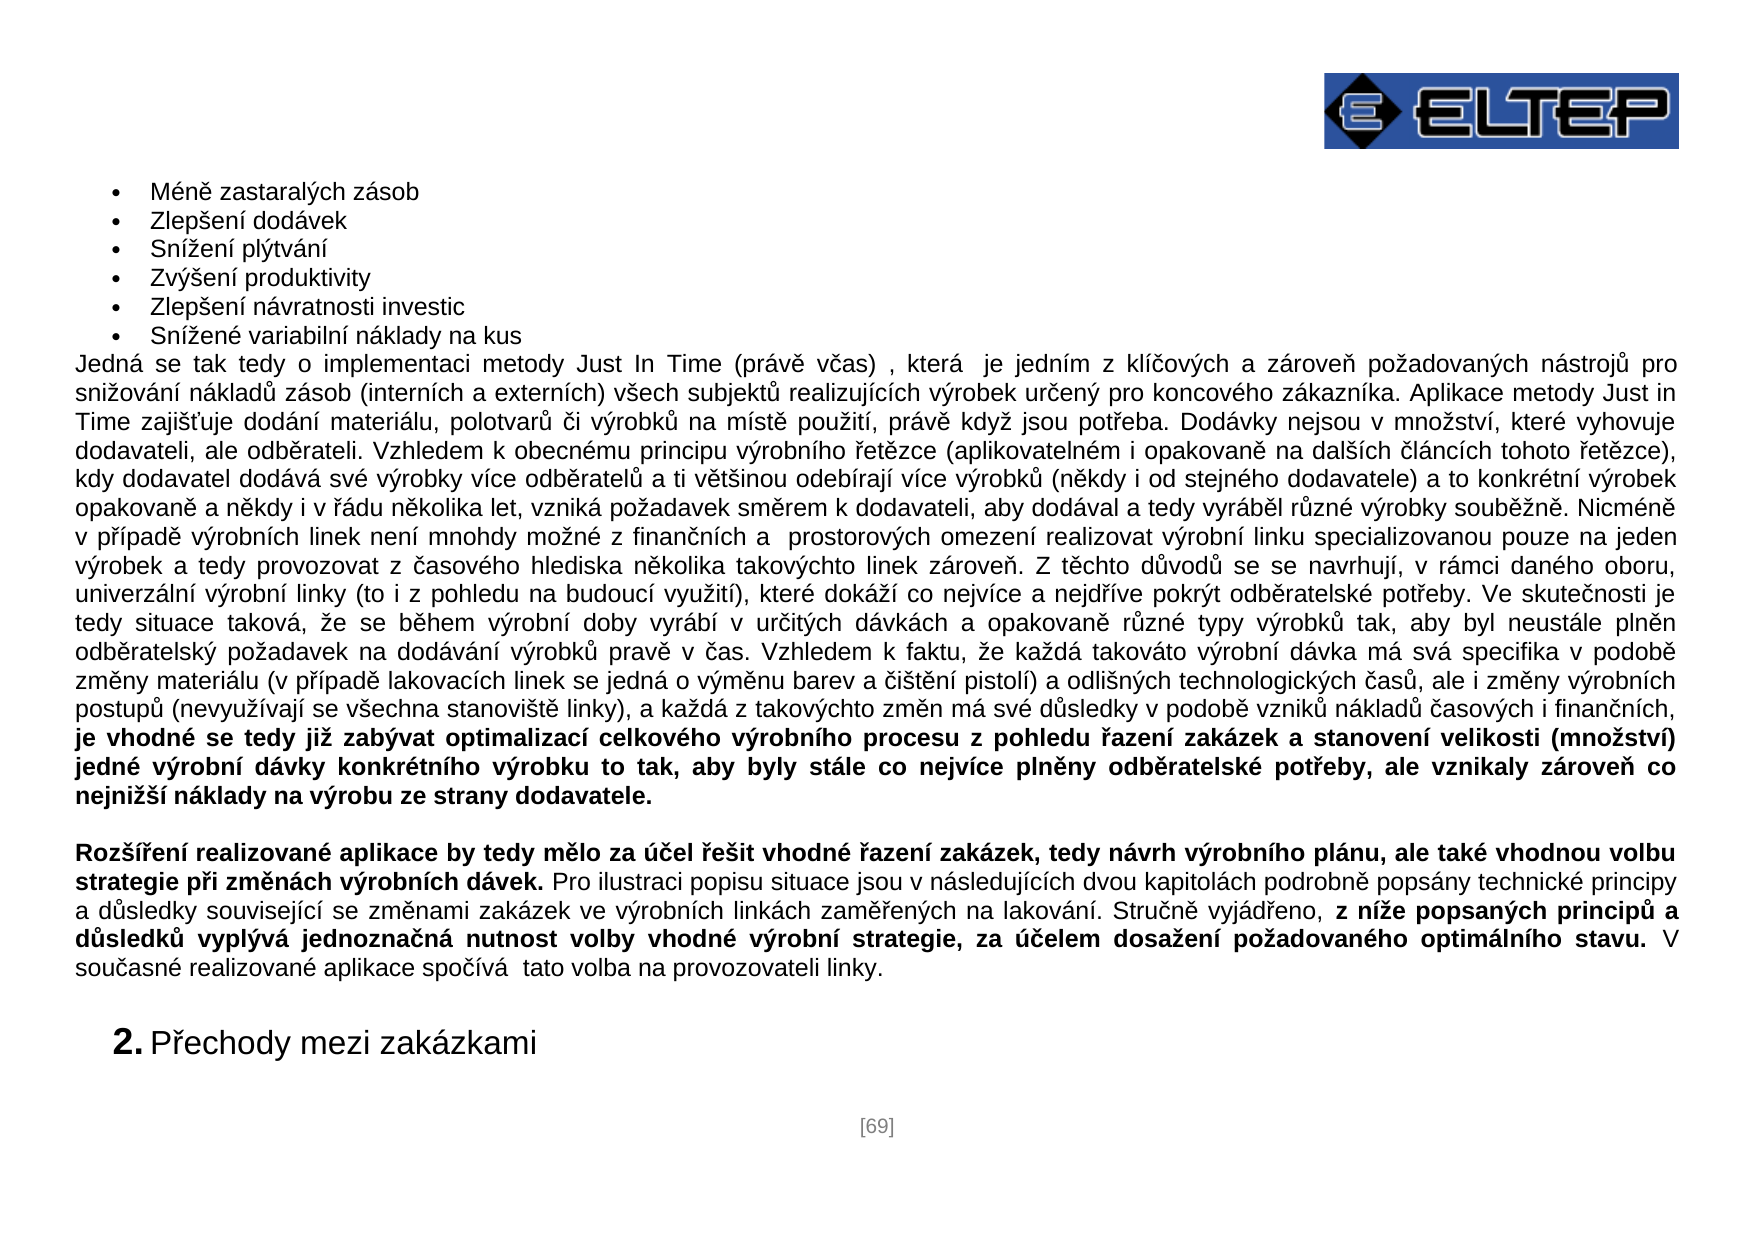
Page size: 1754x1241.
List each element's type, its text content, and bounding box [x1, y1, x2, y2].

text Jedná se tak tedy o implementaci metody Just In Time (právě včas) , která je jedním z klíčových a zároveň požadovaných nástrojů pro snižování nákladů zásob (interních a externích) všech subjektů realizujících výrobek určený pro koncového zákazníka. Aplikace metody Just in Time zajišťuje dodání materiálu, polotvarů či výrobků na místě použití, právě když jsou potřeba. Dodávky nejsou v množství, které vyhovuje dodavateli, ale odběrateli. Vzhledem k obecnému principu výrobního řetězce (aplikovatelném i opakovaně na dalších článcích tohoto řetězce), kdy dodavatel dodává své výrobky více odběratelů a ti většinou odebírají více výrobků (někdy i od stejného dodavatele) a to konkrétní výrobek opakovaně a někdy i v řádu několika let, vzniká požadavek směrem k dodavateli, aby dodával a tedy vyráběl různé výrobky souběžně. Nicméně v případě výrobních linek není mnohdy možné z finančních a prostorových omezení realizovat výrobní linku specializovanou pouze na jeden výrobek a tedy provozovat z časového hlediska několika takovýchto linek zároveň. Z těchto důvodů se se navrhují, v rámci daného oboru, univerzální výrobní linky (to i z pohledu na budoucí využití), které dokáží co nejvíce a nejdříve pokrýt odběratelské potřeby. Ve skutečnosti je tedy situace taková, že se během výrobní doby vyrábí v určitých dávkách a opakovaně různé typy výrobků tak, aby byl neustále plněn odběratelský požadavek na dodávání výrobků pravě v čas. Vzhledem k faktu, že každá takováto výrobní dávka má svá specifika v podobě změny materiálu (v případě lakovacích linek se jedná o výměnu barev a čištění pistolí) a odlišných technologických časů, ale i změny výrobních postupů (nevyužívají se všechna stanoviště linky), a každá z takovýchto změn má své důsledky v podobě vzniků nákladů časových i finančních, je vhodné se tedy již zabývat optimalizací celkového výrobního procesu z pohledu řazení zakázek a stanovení velikosti (množství) jedné výrobní dávky konkrétního výrobku to tak, aby byly stále co nejvíce plněny odběratelské potřeby, ale vznikaly zároveň co nejnižší náklady na výrobu ze strany dodavatele. [75, 349, 1679, 809]
list Snížené variabilní náklady na kus [112, 321, 1679, 349]
list Zvýšení produktivity [112, 263, 1679, 292]
text Rozšíření realizované aplikace by tedy mělo za účel řešit vhodné řazení zakázek, tedy návrh výrobního plánu, ale také vhodnou volbu strategie při změnách výrobních dávek. Pro ilustraci popisu situace jsou v následujících dvou kapitolách podrobně popsány technické principy a důsledky související se změnami zakázek ve výrobních linkách zaměřených na lakování. Stručně vyjádřeno, z níže popsaných principů a důsledků vyplývá jednoznačná nutnost volby vhodné výrobní strategie, za účelem dosažení požadovaného optimálního stavu. V současné realizované aplikace spočívá tato volba na provozovateli linky. [75, 838, 1679, 982]
list Snížení plýtvání [112, 234, 1679, 263]
list Přechody mezi zakázkami [112, 1019, 1679, 1062]
list Zlepšení dodávek [112, 206, 1679, 234]
list Zlepšení návratnosti investic [112, 292, 1679, 321]
picture [1324, 73, 1679, 149]
list Méně zastaralých zásob [112, 177, 1679, 206]
